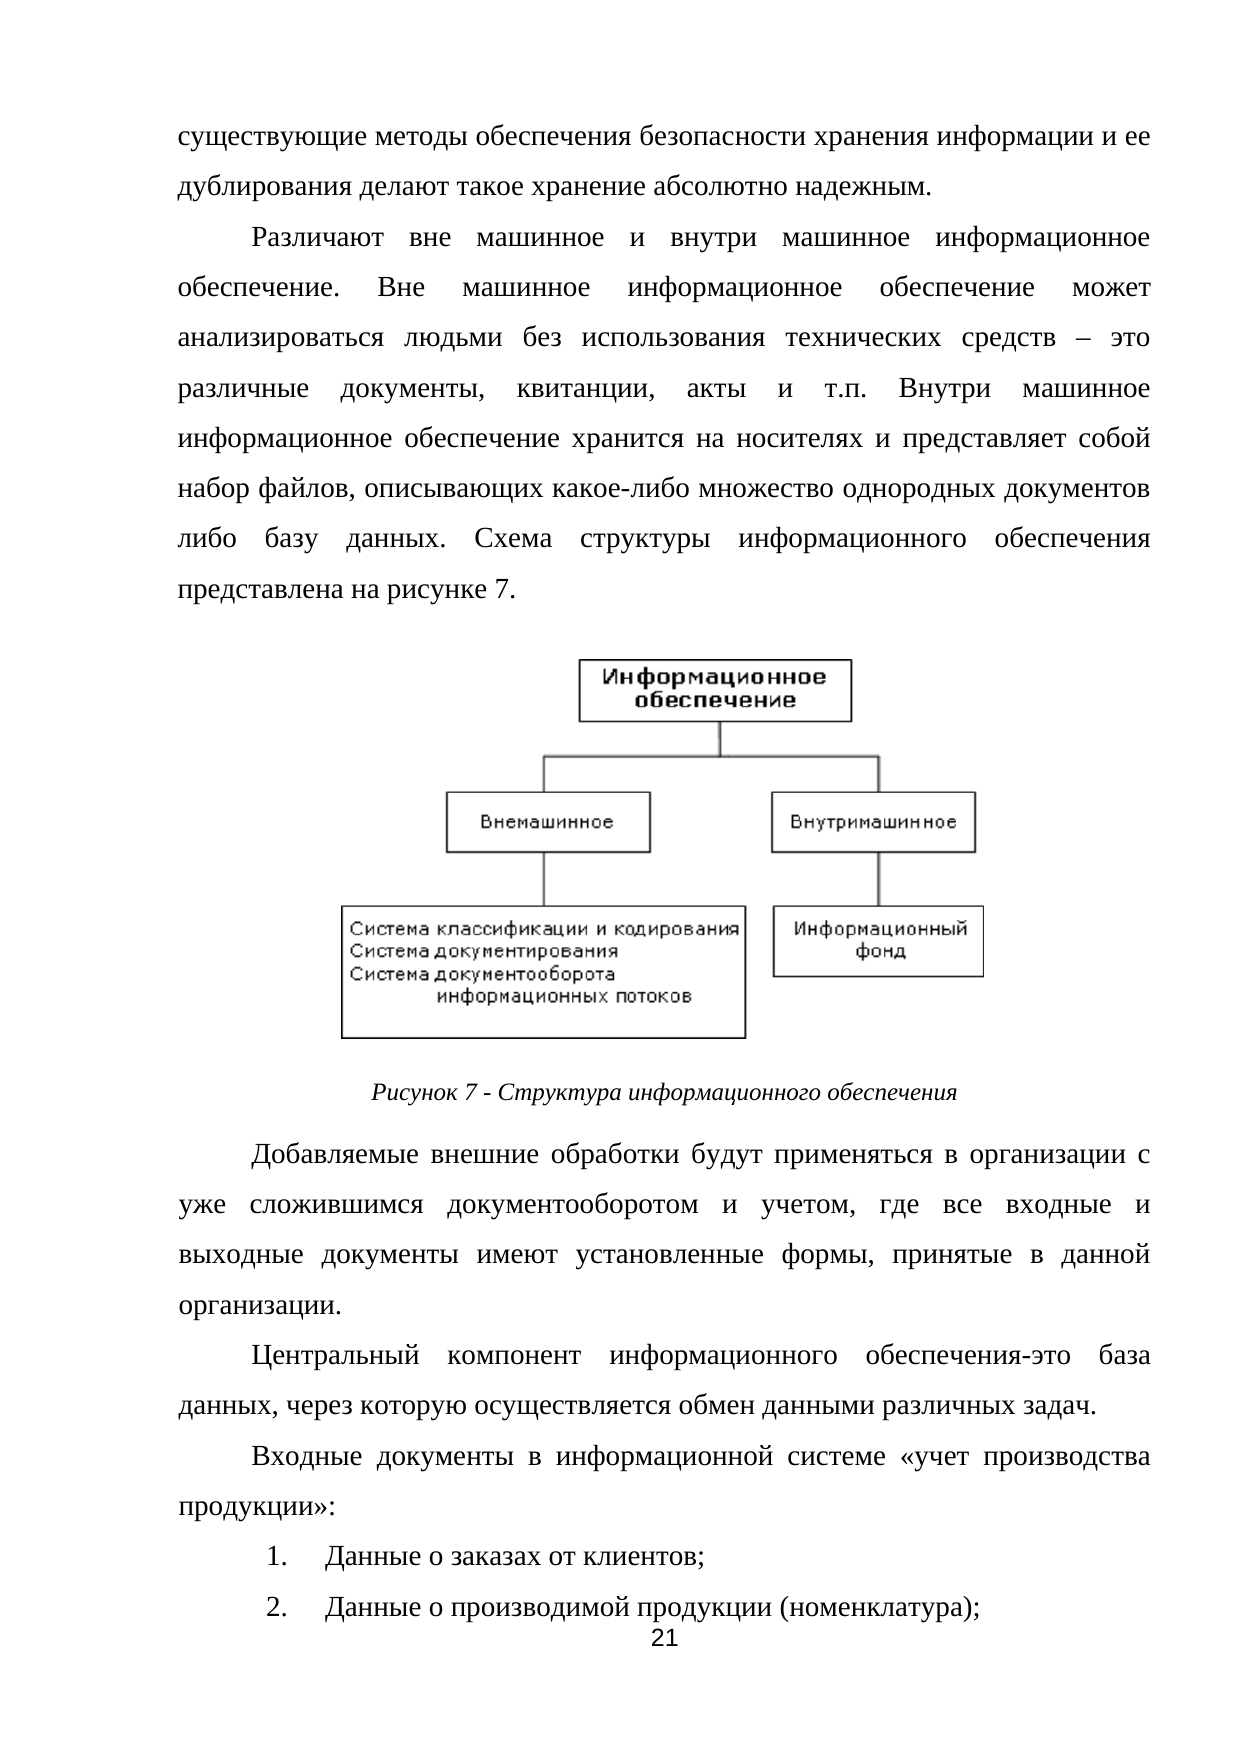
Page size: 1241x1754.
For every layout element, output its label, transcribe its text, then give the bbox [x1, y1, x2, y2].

text Входные документы в информационной системе «учет производства продукции»: [178, 1438, 1152, 1522]
picture [303, 621, 1026, 1063]
list Данные о заказах от клиентов; [177, 1538, 1152, 1572]
text Рисунок 7 - Структура информационного обеспечения [177, 1077, 1152, 1106]
text Добавляемые внешние обработки будут применяться в организации с уже сложившимся документооборотом и учетом, где все входные и выходные документы имеют установленные формы, принятые в данной организации. [178, 1136, 1152, 1320]
text Различают вне машинное и внутри машинное информационное обеспечение. Вне машинное информационное обеспечение может анализироваться людьми без использования технических средств – это различные документы, квитанции, акты и т.п. Внутри машинное информационное обеспечение хранится на носителях и представляет собой набор файлов, описывающих какое-либо множество однородных документов либо базу данных. Схема структуры информационного обеспечения представлена на рисунке 7. [177, 219, 1152, 604]
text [177, 118, 1152, 202]
text Центральный компонент информационного обеспечения-это база данных, через которую осуществляется обмен данными различных задач. [178, 1337, 1152, 1421]
list Данные о производимой продукции (номенклатура); [177, 1589, 1152, 1622]
